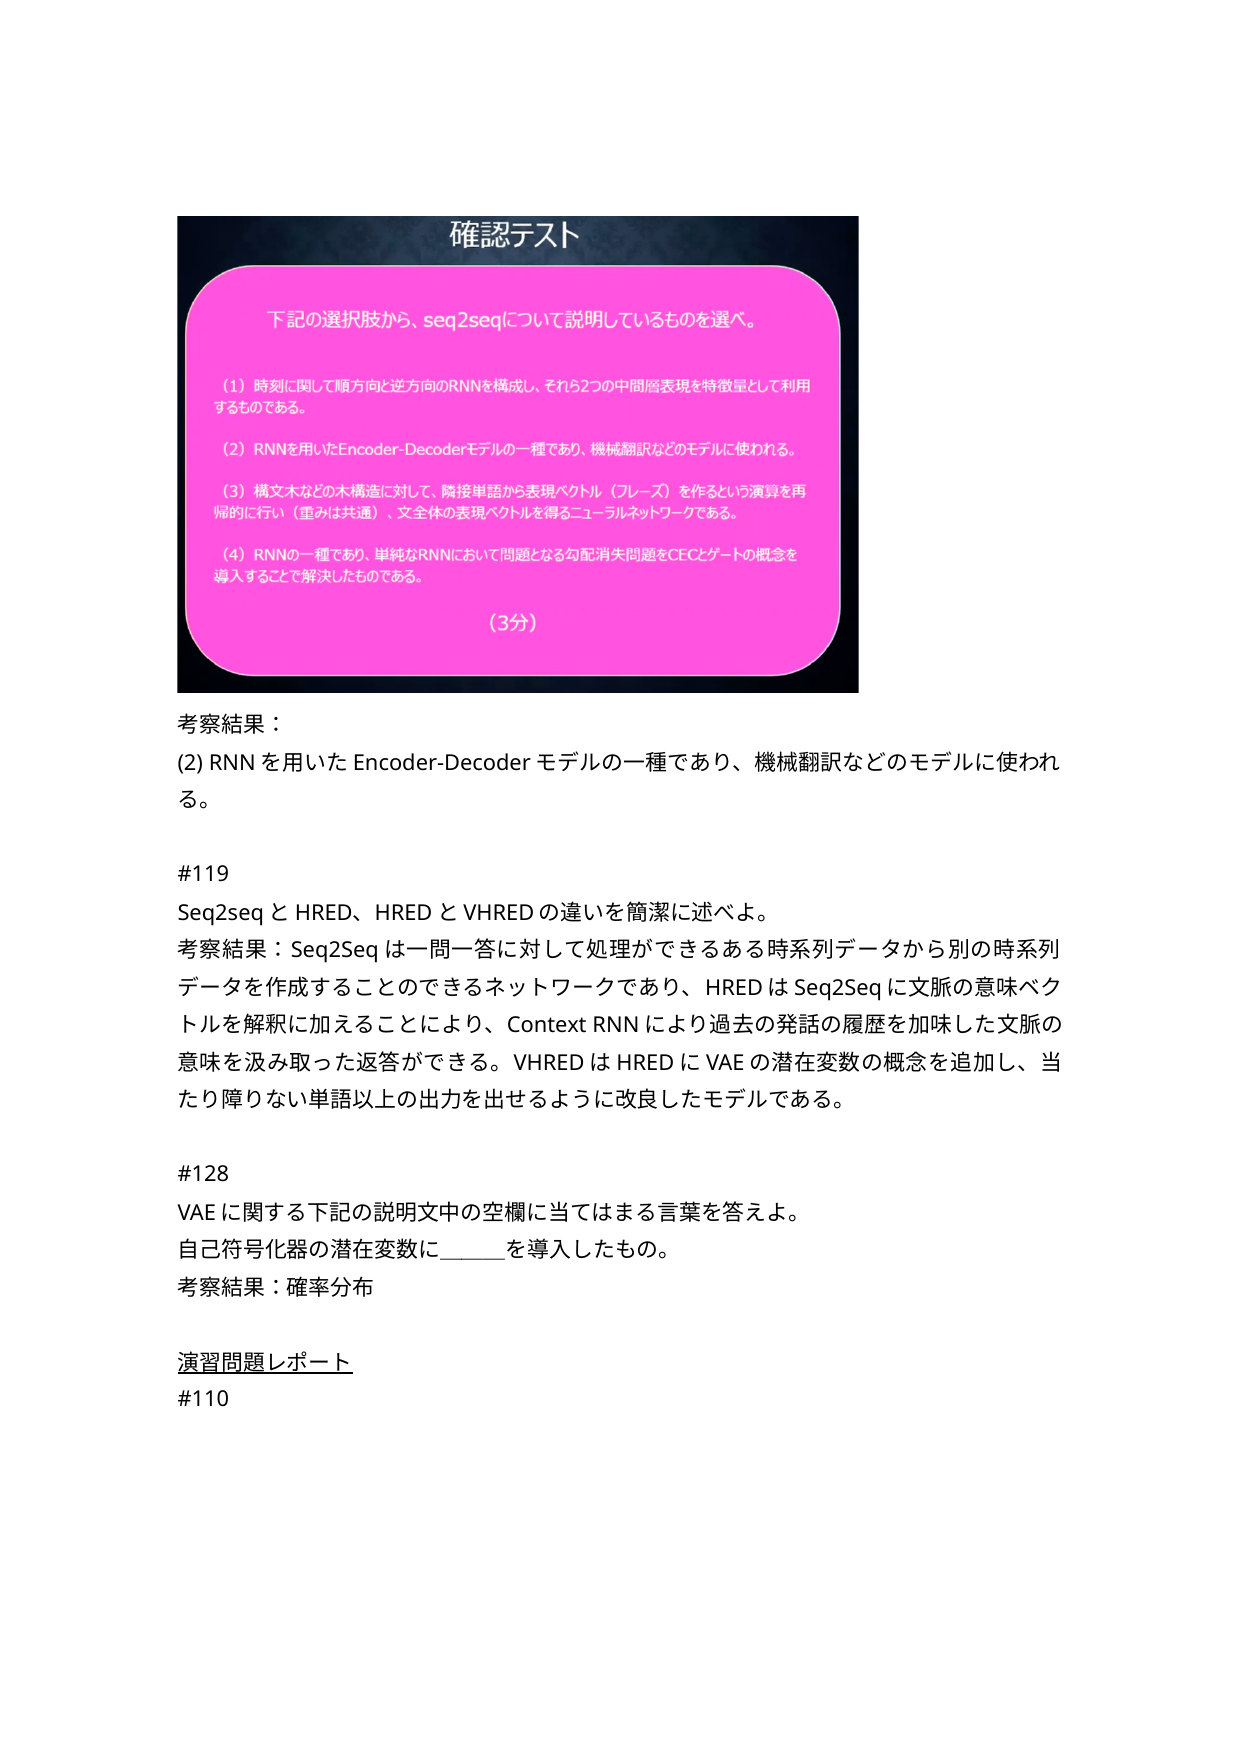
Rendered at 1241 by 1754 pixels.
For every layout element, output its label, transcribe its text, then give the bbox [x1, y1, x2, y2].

text #128 [177, 1154, 1063, 1192]
text #110 [177, 1379, 1063, 1417]
text (2) RNNを用いたEncoder-Decoderモデルの一種であり、機械翻訳などのモデルに使われる。 [177, 742, 1063, 817]
text Seq2seqとHRED、HREDとVHREDの違いを簡潔に述べよ。 [177, 892, 1063, 929]
text 自己符号化器の潜在変数に＿＿＿を導入したもの。 [177, 1229, 1063, 1267]
text 考察結果：確率分布 [177, 1267, 1063, 1304]
text 演習問題レポート [177, 1342, 1063, 1379]
text #119 [177, 854, 1063, 892]
picture [177, 216, 859, 693]
text VAEに関する下記の説明文中の空欄に当てはまる言葉を答えよ。 [177, 1192, 1063, 1229]
text 考察結果： [177, 704, 1063, 742]
text 考察結果：Seq2Seqは一問一答に対して処理ができるある時系列データから別の時系列データを作成することのできるネットワークであり、HREDはSeq2Seqに文脈の意味ベクトルを解釈に加えることにより、Context RNNにより過去の発話の履歴を加味した文脈の意味を汲み取った返答ができる。VHREDはHREDにVAEの潜在変数の概念を追加し、当たり障りない単語以上の出力を出せるように改良したモデルである。 [177, 929, 1063, 1117]
